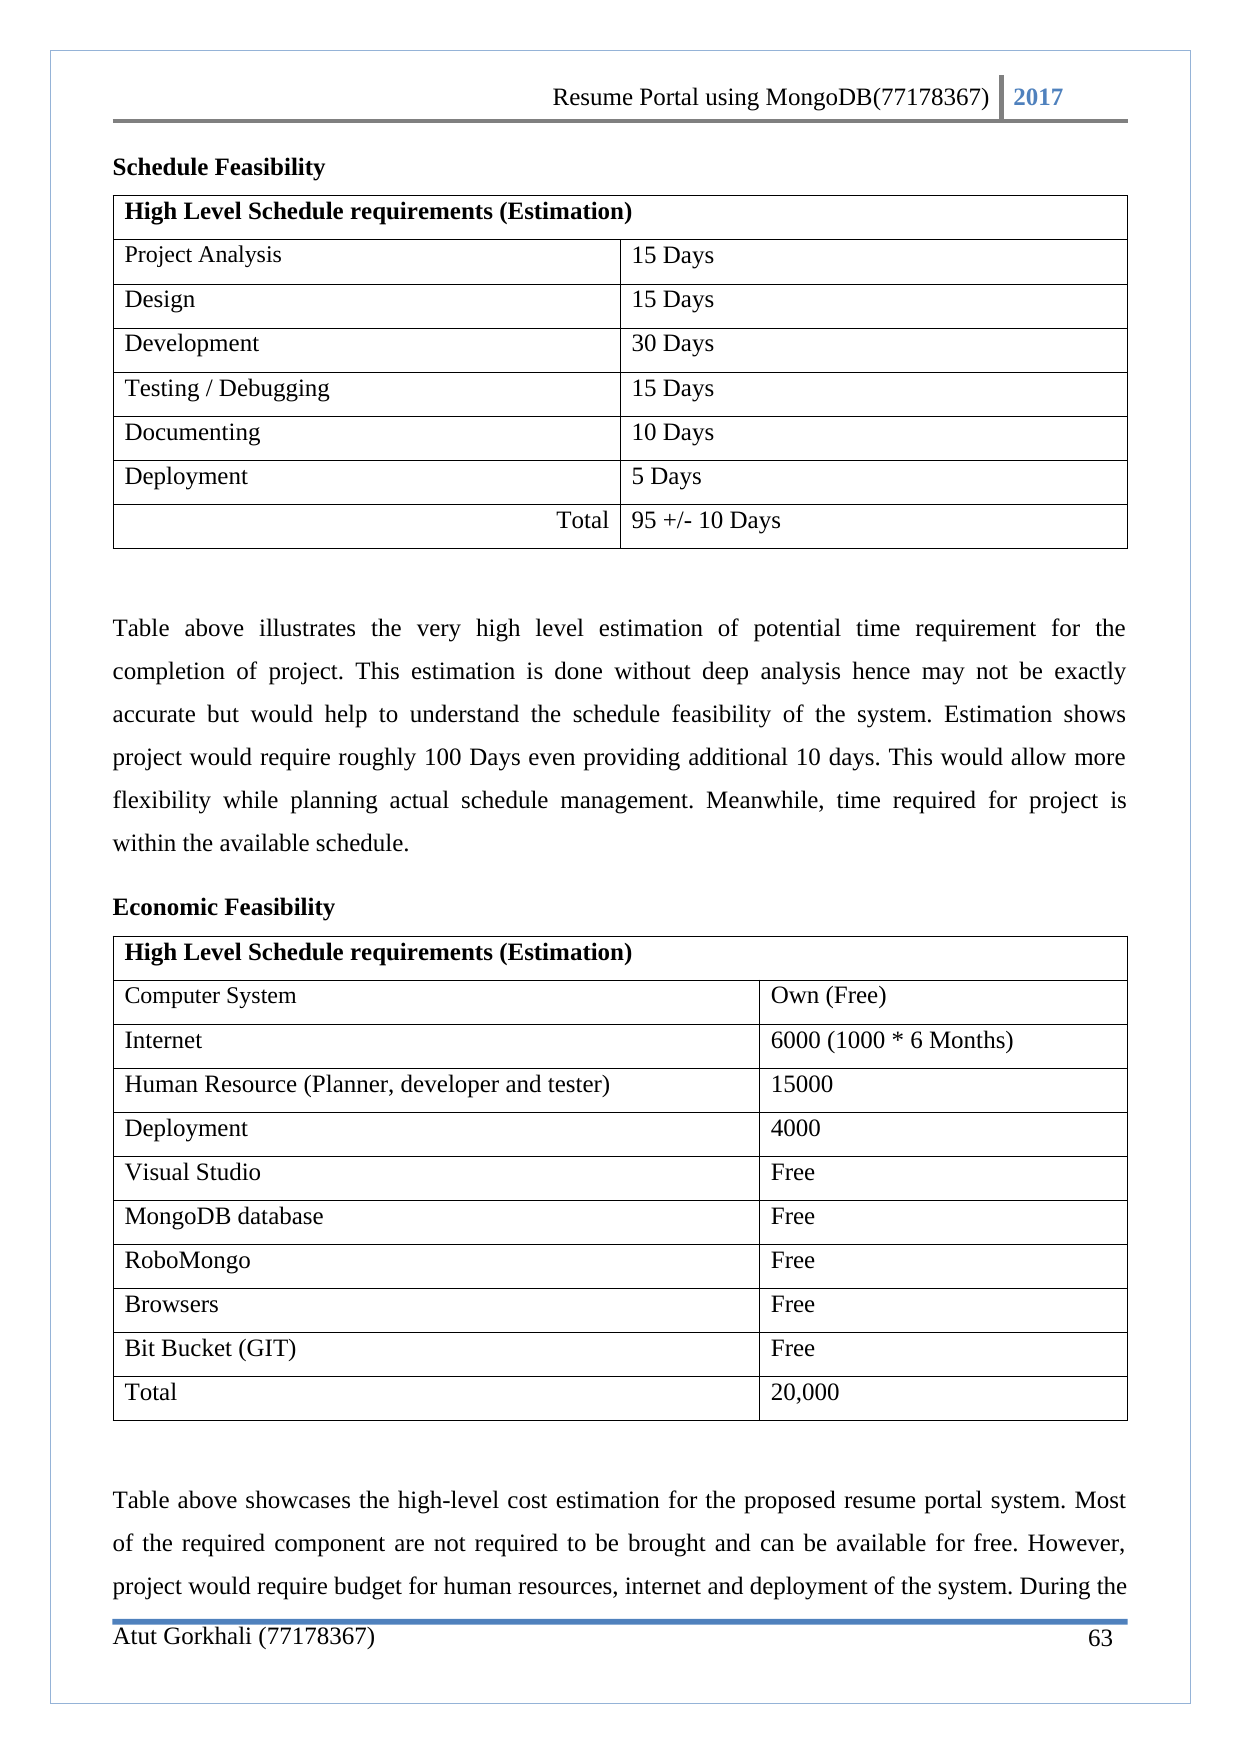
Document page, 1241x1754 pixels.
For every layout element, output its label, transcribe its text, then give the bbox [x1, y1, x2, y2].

subtitle Schedule Feasibility [112, 152, 1128, 181]
table_header High Level Schedule requirements (Estimation) [114, 196, 1127, 239]
table_cell Free [760, 1201, 1127, 1244]
table_cell Free [760, 1333, 1127, 1376]
table_cell 6000 (1000 * 6 Months) [760, 1025, 1127, 1068]
table_cell Free [760, 1245, 1127, 1288]
table_cell Bit Bucket (GIT) [114, 1333, 759, 1376]
table_cell Visual Studio [114, 1157, 759, 1200]
table_cell Free [760, 1157, 1127, 1200]
table_cell Design [114, 285, 620, 327]
table_header High Level Schedule requirements (Estimation) [114, 937, 1127, 979]
table_cell Computer System [114, 981, 759, 1024]
table_cell 5 Days [621, 461, 1127, 504]
text Table above illustrates the very high level estimation of potential time requirement for the completion of project. This estimation is done without deep analysis hence may not be exactly accurate but would help to understand the schedule feasibility of the system. Estimation shows project would require roughly 100 Days even providing additional 10 days. This would allow more flexibility while planning actual schedule management. Meanwhile, time required for project is within the available schedule. [112, 613, 1128, 857]
table_cell Browsers [114, 1289, 759, 1332]
table_cell Total [114, 505, 620, 548]
table_cell 15 Days [621, 240, 1127, 283]
table_cell Documenting [114, 417, 620, 460]
table_cell 95 +/- 10 Days [621, 505, 1127, 548]
table_cell Own (Free) [760, 981, 1127, 1024]
table_cell RoboMongo [114, 1245, 759, 1288]
table_cell Deployment [114, 1113, 759, 1156]
table_cell Project Analysis [114, 240, 620, 283]
table_cell 15 Days [621, 373, 1127, 416]
table_cell Total [114, 1377, 759, 1420]
table_cell 30 Days [621, 329, 1127, 372]
table_cell Deployment [114, 461, 620, 504]
table_cell MongoDB database [114, 1201, 759, 1244]
table_cell 4000 [760, 1113, 1127, 1156]
table_cell 20,000 [760, 1377, 1127, 1420]
table_cell Internet [114, 1025, 759, 1068]
table_cell Testing / Debugging [114, 373, 620, 416]
table_cell 10 Days [621, 417, 1127, 460]
table_cell Free [760, 1289, 1127, 1332]
subtitle Economic Feasibility [112, 892, 1128, 921]
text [112, 1485, 1128, 1600]
table_cell 15000 [760, 1069, 1127, 1112]
table_cell Development [114, 329, 620, 372]
table_cell Human Resource (Planner, developer and tester) [114, 1069, 759, 1112]
table_cell 15 Days [621, 285, 1127, 327]
